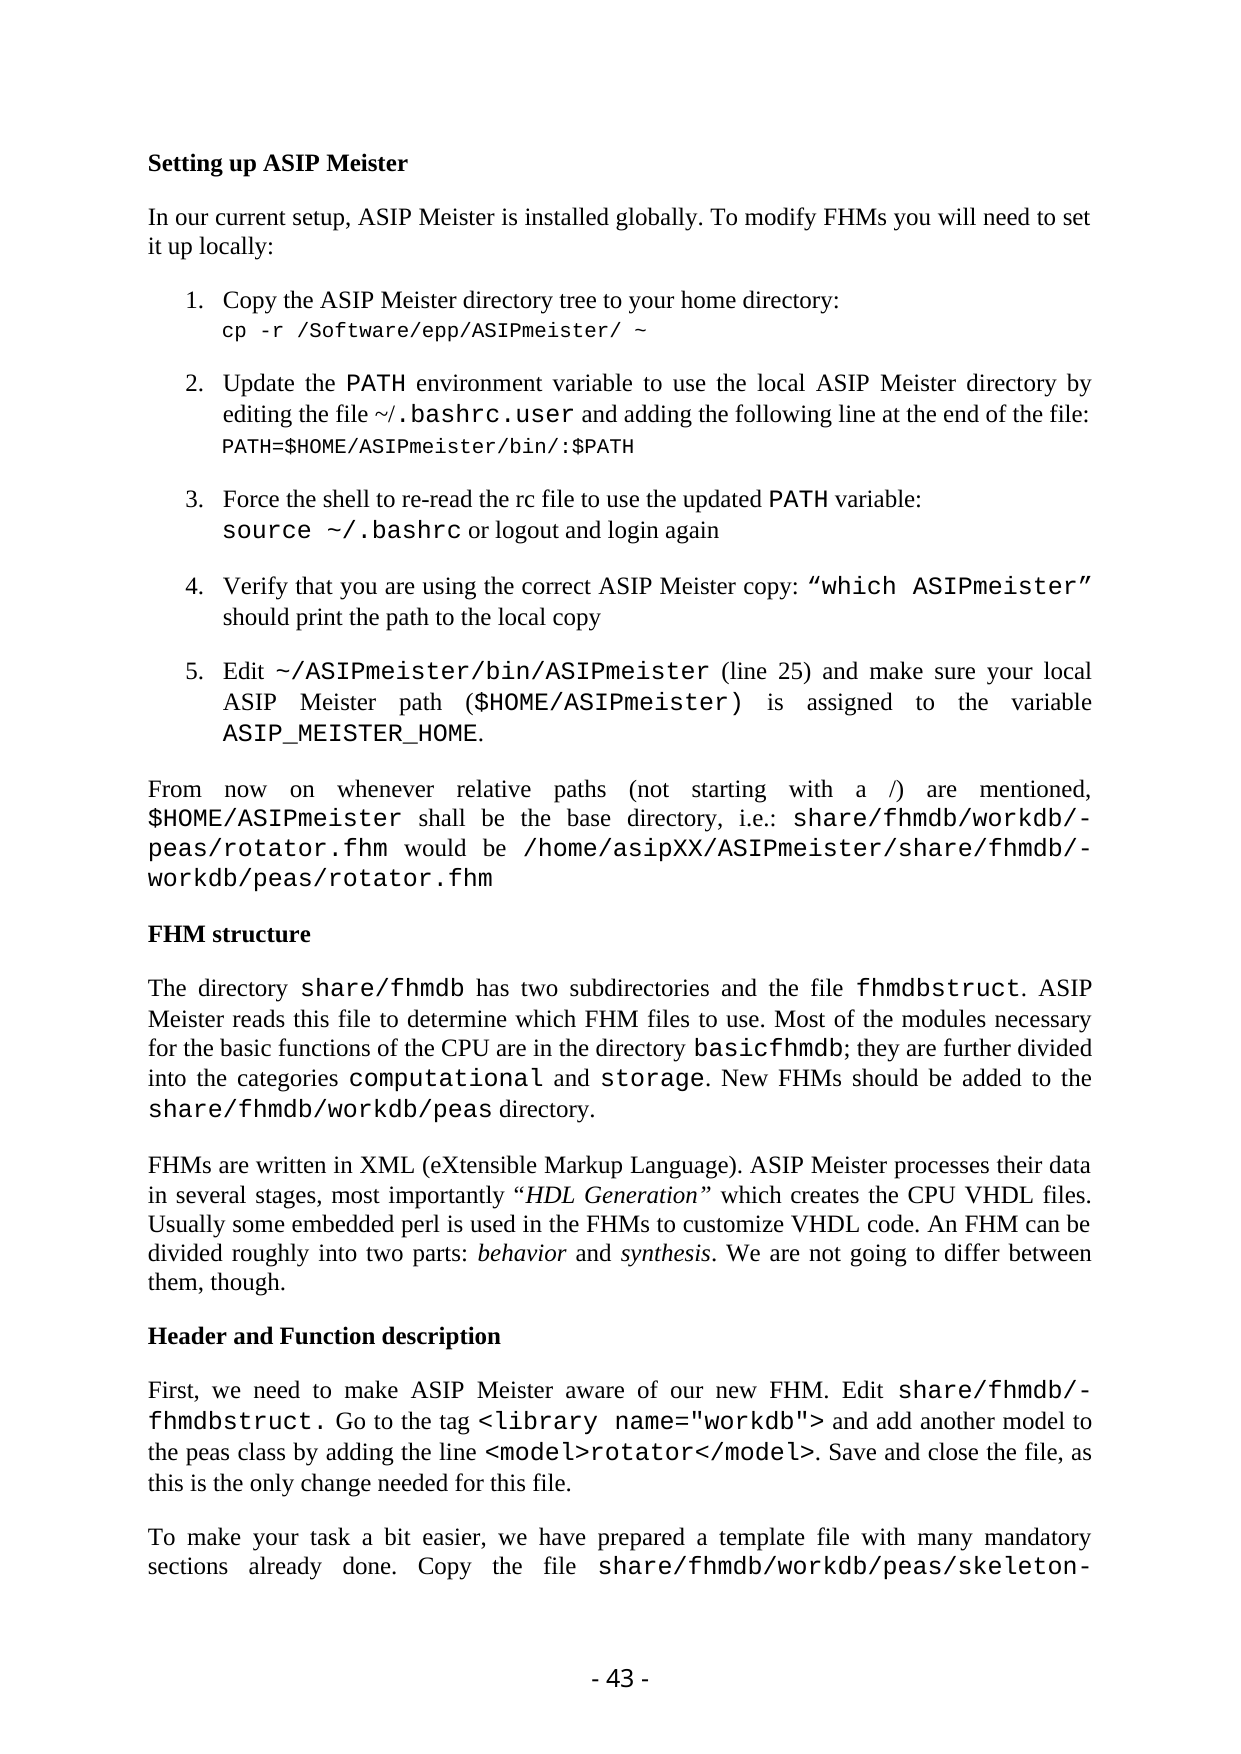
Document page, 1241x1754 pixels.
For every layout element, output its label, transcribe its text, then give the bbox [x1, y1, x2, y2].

text From now on whenever relative paths (not starting with a /) are mentioned, $HOME/ASIPmeister shall be the base directory, i.e.: share/fhmdb/workdb/peas/rotator.fhm would be /home/asipXX/ASIPmeister/share/fhmdb/workdb/peas/rotator.fhm [148, 773, 1092, 893]
text source ~/.bashrc or logout and login again [222, 515, 1092, 546]
text In our current setup, ASIP Meister is installed globally. To modify FHMs you will need to set it up locally: [148, 202, 1092, 260]
text Setting up ASIP Meister [148, 148, 1092, 177]
list Update the PATH environment variable to use the local ASIP Meister directory by editing the file ~/.bashrc.user and adding the following line at the end of the file: [185, 368, 1092, 430]
list Edit ~/ASIPmeister/bin/ASIPmeister (line 25) and make sure your local ASIP Meister path ($HOME/ASIPmeister) is assigned to the variable ASIP_MEISTER_HOME. [185, 656, 1092, 748]
list Force the shell to re-read the rc file to use the updated PATH variable: [185, 484, 1092, 515]
text FHM structure [148, 918, 1092, 948]
text cp -r /Software/epp/ASIPmeister/ ~ [222, 314, 1092, 343]
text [148, 1522, 1092, 1582]
text First, we need to make ASIP Meister aware of our new FHM. Edit share/fhmdb/fhmdbstruct. Go to the tag <library name="workdb"> and add another model to the peas class by adding the line <model>rotator</model>. Save and close the file, as this is the only change needed for this file. [148, 1375, 1092, 1497]
text Header and Function description [148, 1321, 1092, 1350]
list Verify that you are using the correct ASIP Meister copy: “which ASIPmeister” should print the path to the local copy [185, 571, 1092, 631]
text The directory share/fhmdb has two subdirectories and the file fhmdbstruct. ASIP Meister reads this file to determine which FHM files to use. Most of the modules necessary for the basic functions of the CPU are in the directory basicfhmdb; they are further divided into the categories computational and storage. New FHMs should be added to the share/fhmdb/workdb/peas directory. [148, 973, 1092, 1125]
text FHMs are written in XML (eXtensible Markup Language). ASIP Meister processes their data in several stages, most importantly “HDL Generation” which creates the CPU VHDL files. Usually some embedded perl is used in the FHMs to customize VHDL code. An FHM can be divided roughly into two parts: behavior and synthesis. We are not going to differ between them, though. [148, 1150, 1092, 1296]
text PATH=$HOME/ASIPmeister/bin/:$PATH [222, 430, 1092, 459]
list Copy the ASIP Meister directory tree to your home directory: [185, 285, 1092, 314]
